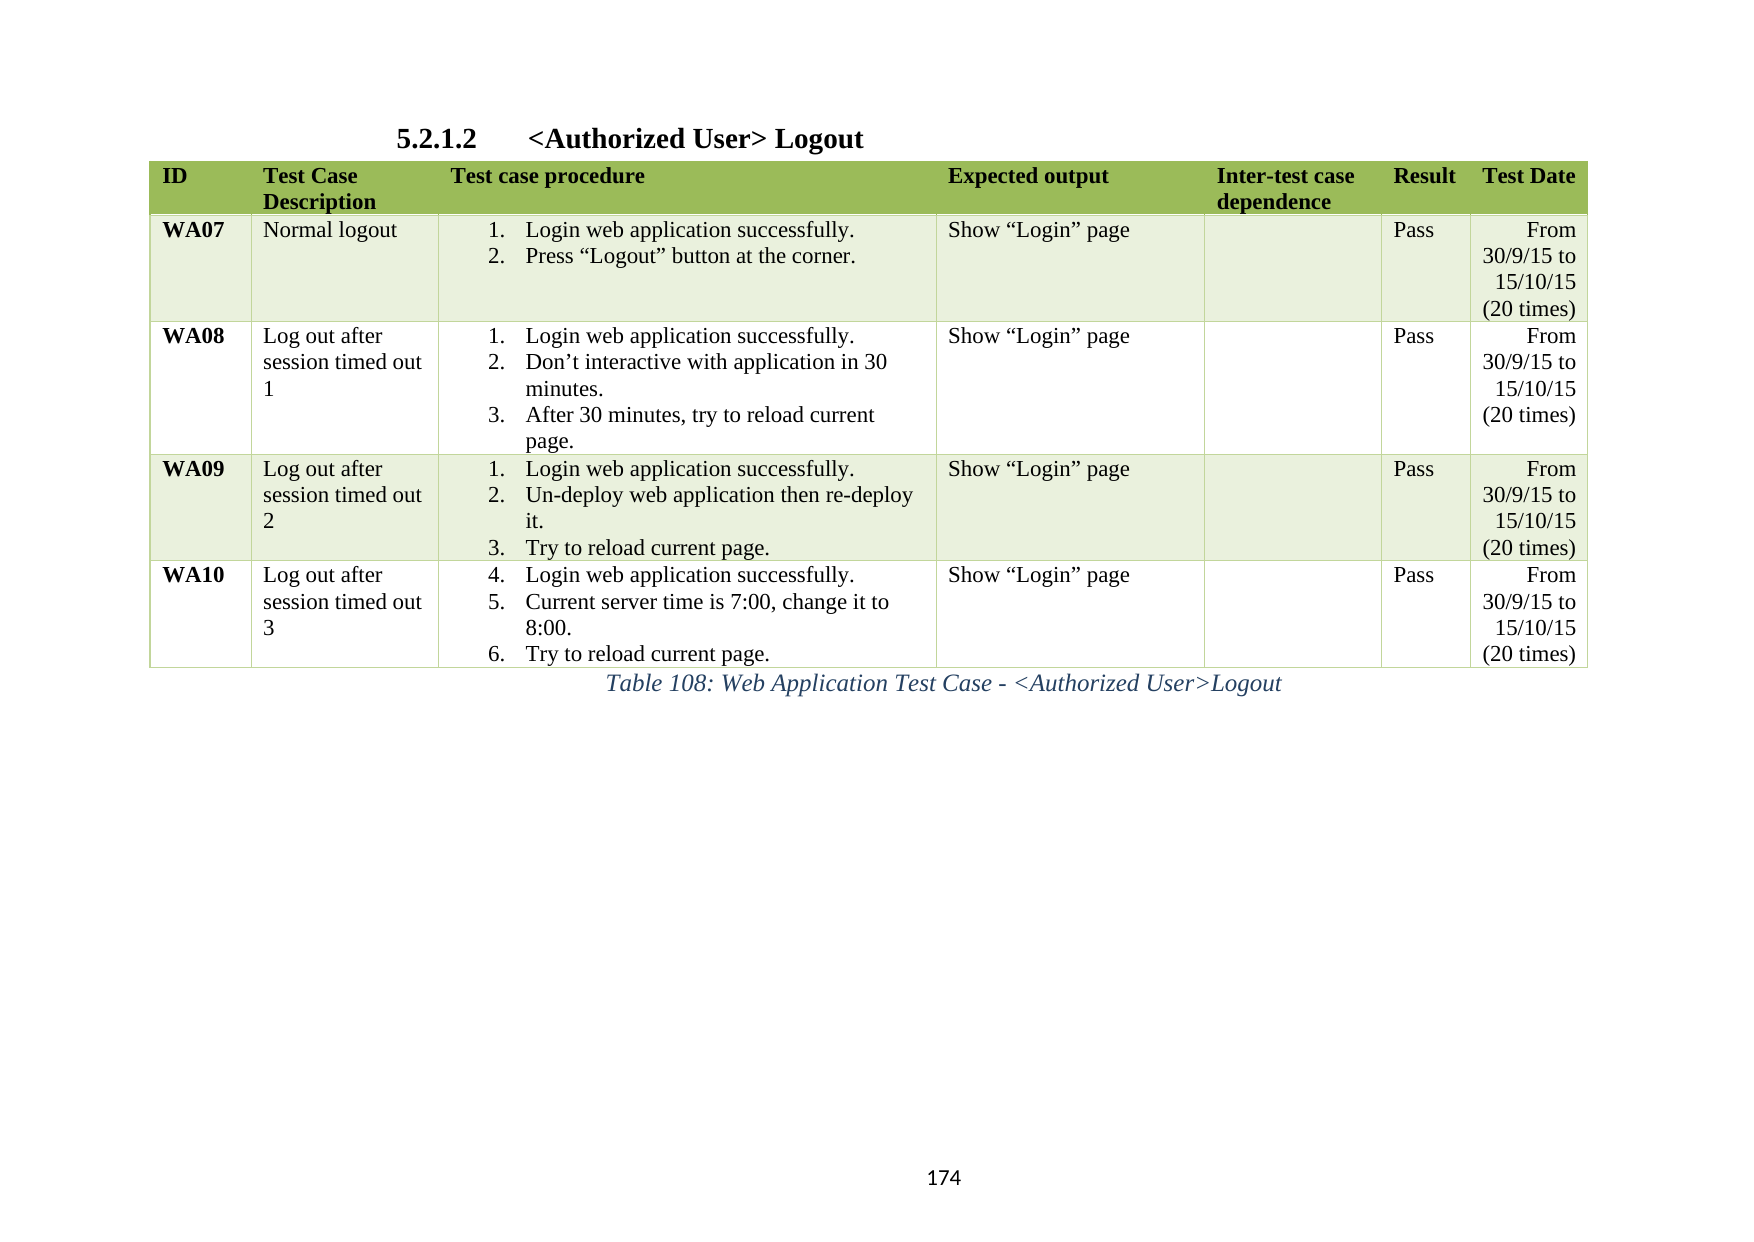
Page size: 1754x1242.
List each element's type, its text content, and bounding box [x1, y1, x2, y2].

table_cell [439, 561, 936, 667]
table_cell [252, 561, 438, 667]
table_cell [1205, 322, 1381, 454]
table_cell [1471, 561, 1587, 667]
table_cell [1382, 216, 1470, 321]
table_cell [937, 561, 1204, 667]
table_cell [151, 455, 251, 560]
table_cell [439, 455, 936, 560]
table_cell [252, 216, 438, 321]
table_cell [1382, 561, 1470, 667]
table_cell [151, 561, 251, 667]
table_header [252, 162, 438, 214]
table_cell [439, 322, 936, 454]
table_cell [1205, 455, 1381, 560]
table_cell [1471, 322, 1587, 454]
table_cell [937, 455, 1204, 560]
subtitle <Authorized User> Logout [396, 121, 1725, 154]
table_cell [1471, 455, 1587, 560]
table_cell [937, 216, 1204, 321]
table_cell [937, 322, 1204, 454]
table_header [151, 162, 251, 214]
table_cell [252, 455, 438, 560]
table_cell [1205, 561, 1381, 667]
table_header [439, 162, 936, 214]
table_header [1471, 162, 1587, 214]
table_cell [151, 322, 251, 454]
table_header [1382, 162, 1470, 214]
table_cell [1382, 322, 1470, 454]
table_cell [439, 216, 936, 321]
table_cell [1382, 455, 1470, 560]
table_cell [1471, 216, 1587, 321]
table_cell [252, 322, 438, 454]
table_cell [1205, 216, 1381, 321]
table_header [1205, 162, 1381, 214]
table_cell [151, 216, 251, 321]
text Table 108: Web Application Test Case - <Authorized User>Logout [162, 668, 1725, 697]
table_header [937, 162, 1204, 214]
